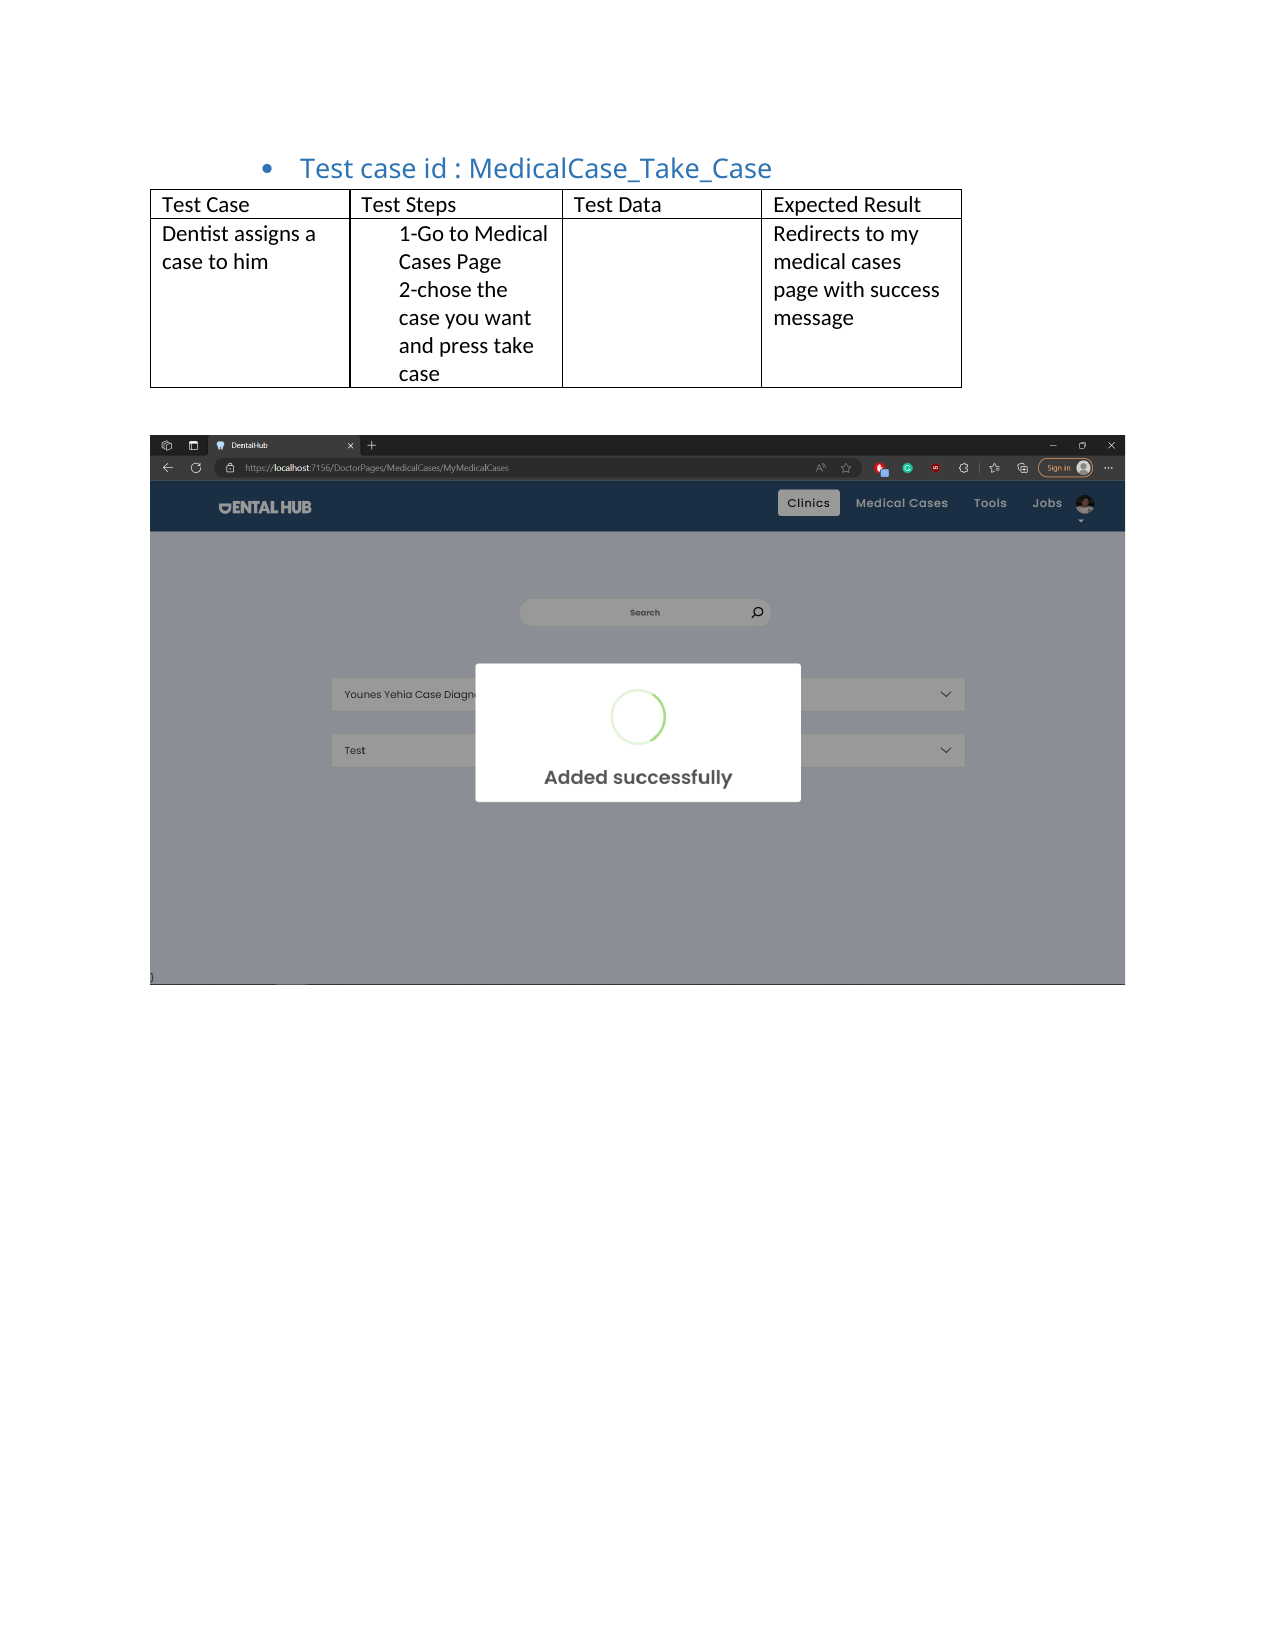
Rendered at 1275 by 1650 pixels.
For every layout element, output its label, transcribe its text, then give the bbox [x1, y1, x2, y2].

picture [150, 435, 1125, 985]
table_header Test Steps [351, 190, 562, 218]
table_header Test Data [563, 190, 761, 218]
table_header Expected Result [762, 190, 961, 218]
table_cell [563, 219, 761, 387]
table_header Test Case [151, 190, 349, 218]
table_cell Dentist assigns a case to him [151, 219, 349, 387]
table_cell Redirects to my medical cases page with success message [762, 219, 961, 387]
table_cell 1-Go to Medical Cases Page 2-chose the case you want and press take case [351, 219, 562, 387]
subtitle Test case id : MedicalCase_Take_Case [262, 150, 1125, 187]
